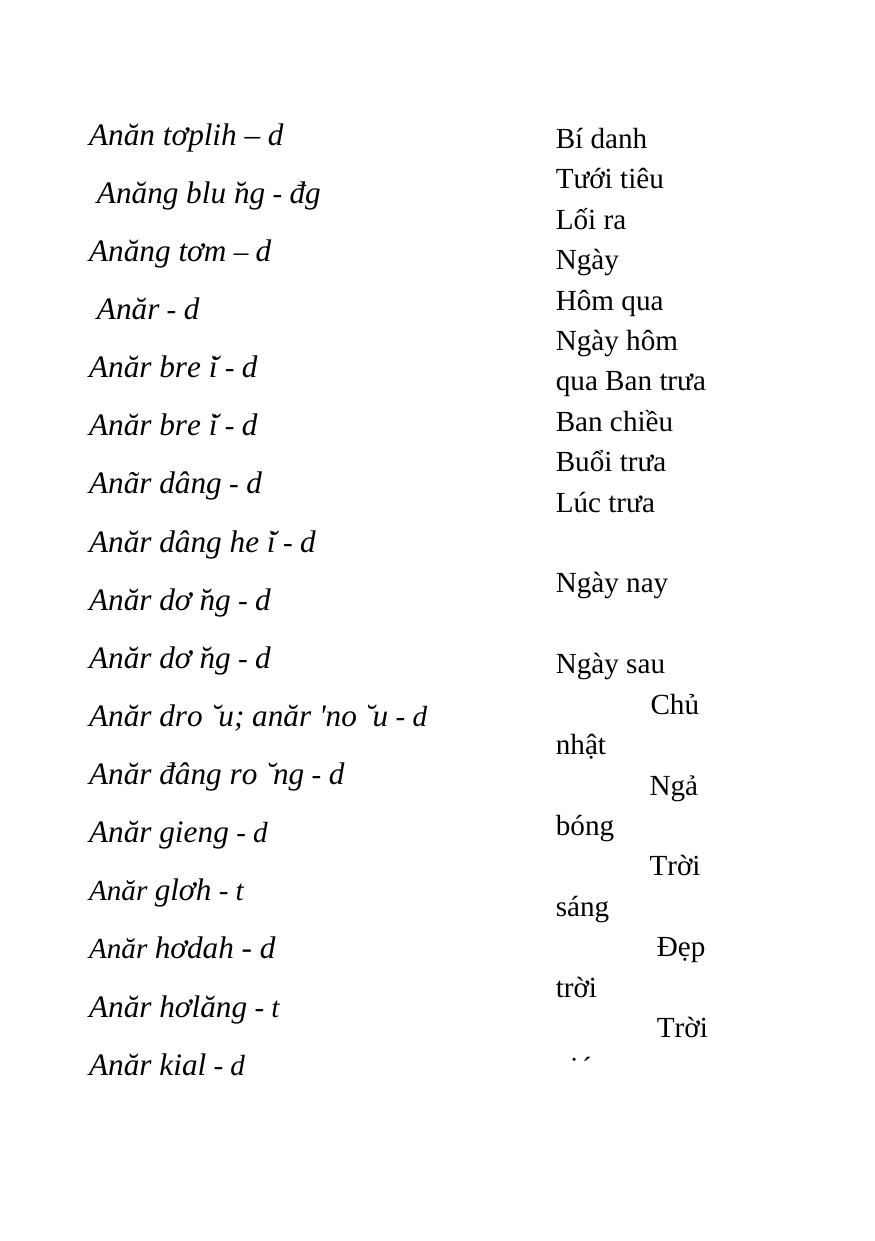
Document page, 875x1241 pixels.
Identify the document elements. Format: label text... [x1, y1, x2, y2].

text Anăr kial - d [89, 1046, 711, 1082]
text Anăr dơ ̆ng - d [89, 581, 711, 617]
text Anăn tơplih – d [89, 116, 711, 152]
text Anăr hơdah - d [89, 930, 711, 966]
text Anăr bre ̆i - d [89, 348, 711, 384]
text Anăr bre ̆i - d [89, 407, 711, 442]
text Anăr dâng he ̆i - d [89, 523, 711, 559]
text Anăr - d [89, 290, 711, 326]
text Anăr hơlăng - t [89, 988, 711, 1024]
text Anăng tơm – d [89, 232, 711, 268]
text Anãr dâng - d [89, 465, 711, 501]
text Anăr dro ̆ u; anăr 'no ̆ u - d Anăr đâng ro ̆ ng - d [89, 697, 711, 791]
text Anăr dơ ̆ng - d [89, 639, 711, 675]
text Anăng blu ̆ng - đg [89, 174, 711, 210]
text Anăr gieng - d [89, 813, 711, 849]
text Anăr glơh - t [89, 872, 711, 907]
